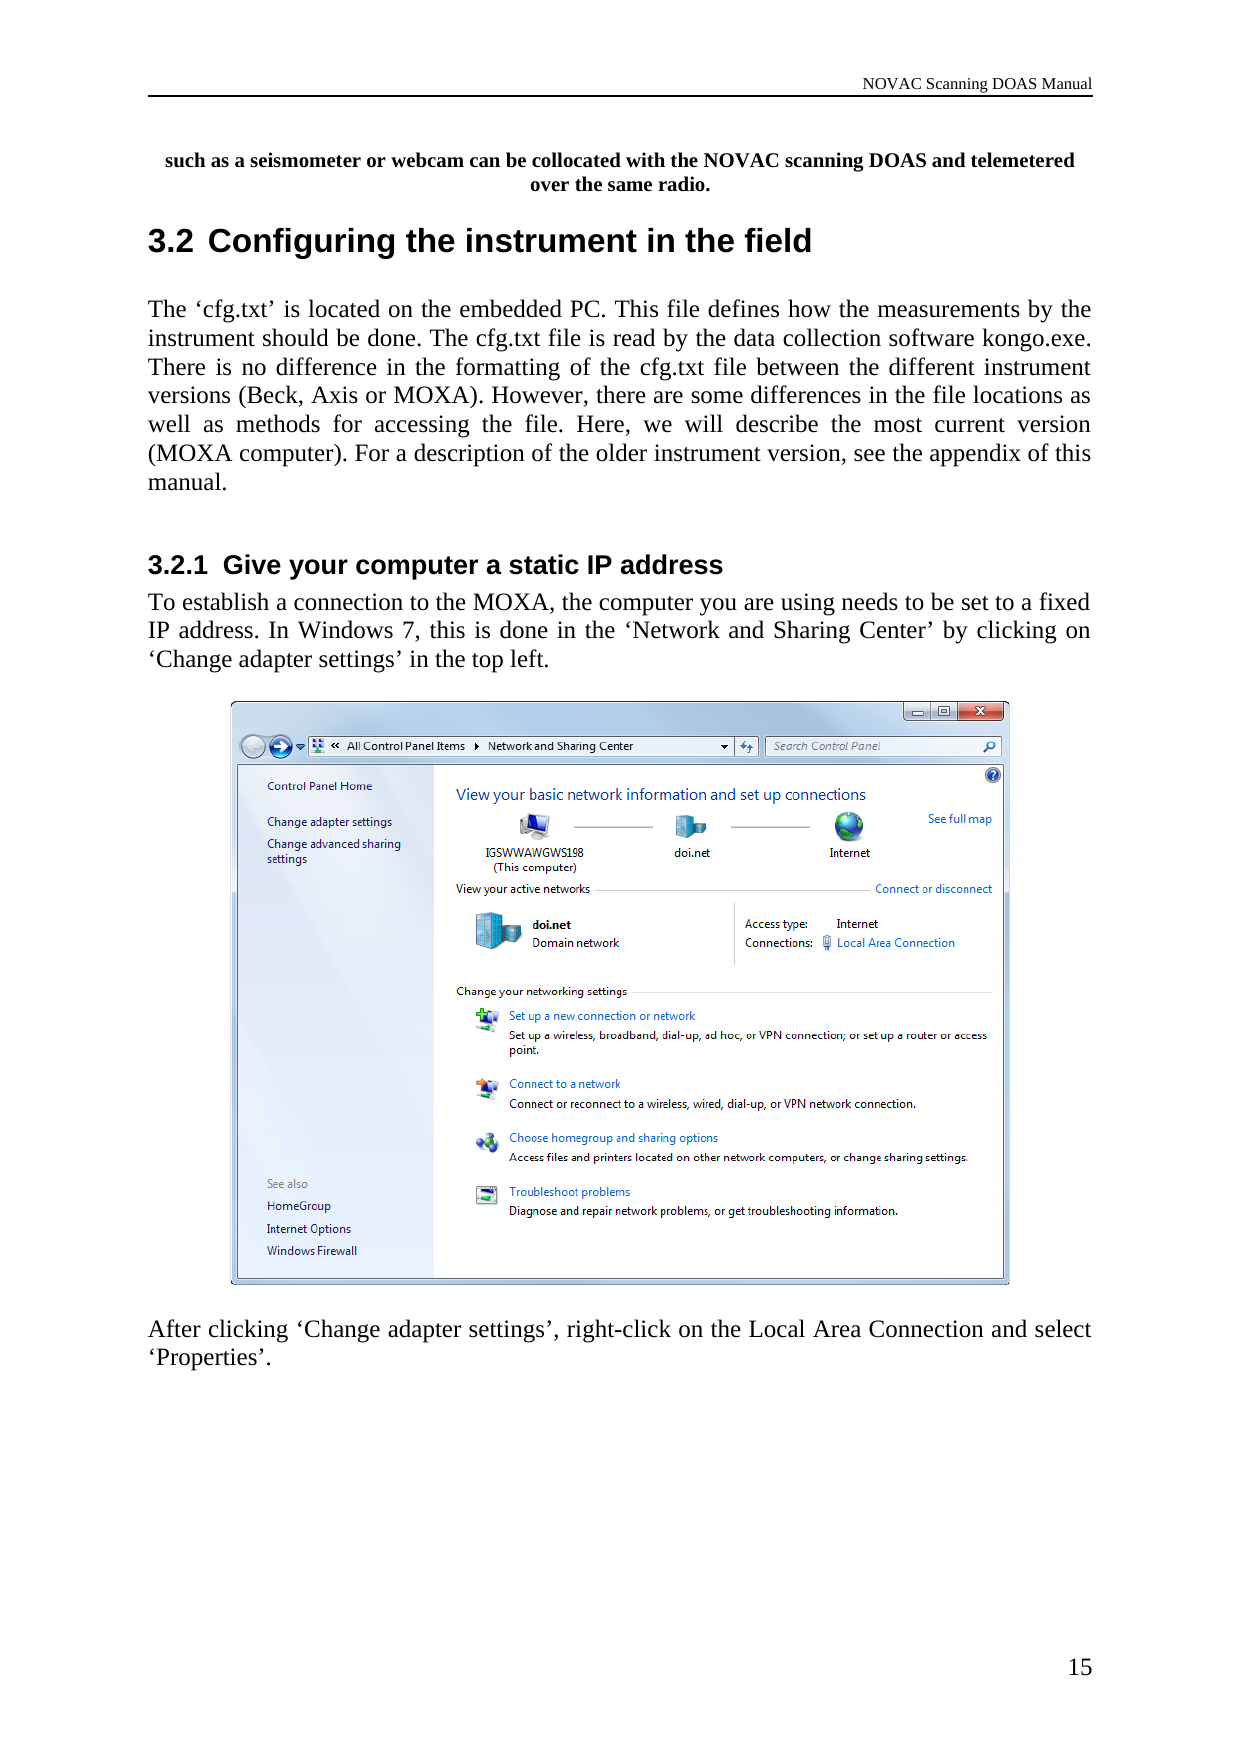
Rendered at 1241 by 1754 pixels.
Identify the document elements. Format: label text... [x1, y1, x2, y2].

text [148, 148, 1093, 196]
text After clicking ‘Change adapter settings’, right-click on the Local Area Connection and select ‘Properties’. [148, 1314, 1093, 1371]
subtitle Give your computer a static IP address [148, 549, 1093, 580]
text To establish a connection to the MOXA, the computer you are using needs to be set to a fixed IP address. In Windows 7, this is done in the ‘Network and Sharing Center’ by clicking on ‘Change adapter settings’ in the top left. [148, 587, 1093, 673]
text The ‘cfg.txt’ is located on the embedded PC. This file defines how the measurements by the instrument should be done. The cfg.txt file is read by the data collection software kongo.exe. There is no difference in the formatting of the cfg.txt file between the different instrument versions (Beck, Axis or MOXA). However, there are some differences in the file locations as well as methods for accessing the file. Here, we will describe the most current version (MOXA computer). For a description of the older instrument version, see the appendix of this manual. [148, 294, 1093, 495]
picture [230, 701, 1010, 1285]
subtitle Configuring the instrument in the field [148, 221, 1093, 259]
